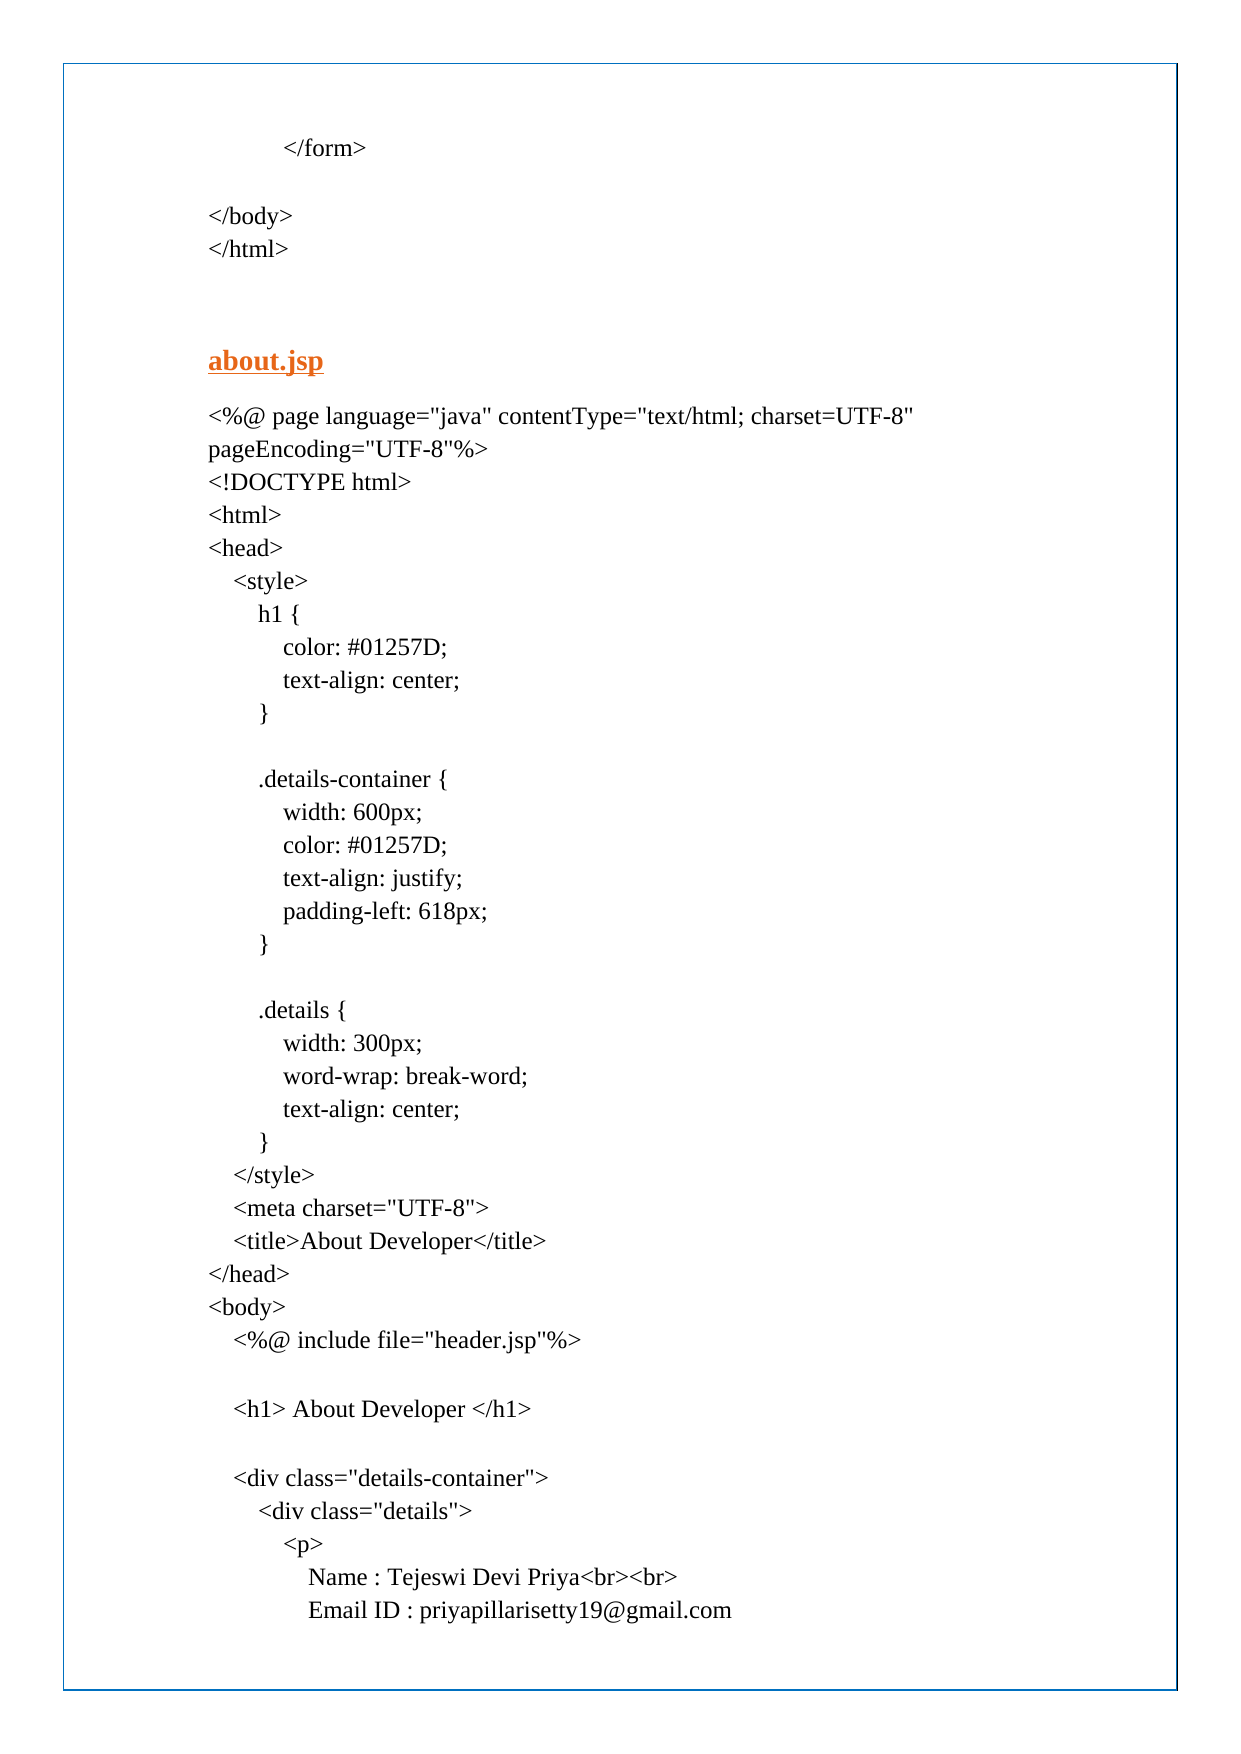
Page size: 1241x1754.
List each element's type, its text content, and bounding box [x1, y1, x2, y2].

list } [208, 929, 1106, 958]
list </form> [208, 133, 1106, 162]
list <style> [208, 566, 1106, 595]
list h1 { [208, 599, 1106, 628]
list <meta charset="UTF-8"> [208, 1193, 1106, 1222]
list text-align: center; [208, 1094, 1106, 1123]
list <%@ page language="java" contentType="text/html; charset=UTF-8" pageEncoding="UTF-8"%> [208, 401, 1106, 463]
list .details-container { [208, 764, 1106, 793]
list Email ID : priyapillarisetty19@gmail.com [208, 1595, 1106, 1624]
list } [208, 1127, 1106, 1156]
list <body> [208, 1292, 1106, 1321]
list <html> [208, 500, 1106, 529]
list .details { [208, 995, 1106, 1024]
list <!DOCTYPE html> [208, 467, 1106, 496]
list text-align: center; [208, 665, 1106, 694]
list <%@ include file="header.jsp"%> [208, 1325, 1106, 1354]
list color: #01257D; [208, 830, 1106, 859]
list </head> [208, 1259, 1106, 1288]
list </html> [208, 234, 1106, 263]
list <div class="details"> [208, 1496, 1106, 1525]
list <p> [208, 1529, 1106, 1558]
list word-wrap: break-word; [208, 1061, 1106, 1090]
list } [208, 698, 1106, 727]
list text-align: justify; [208, 863, 1106, 892]
list <head> [208, 533, 1106, 562]
text about.jsp [133, 343, 1106, 377]
list </body> [208, 201, 1106, 230]
list Name : Tejeswi Devi Priya<br><br> [208, 1562, 1106, 1591]
list </style> [208, 1160, 1106, 1189]
list width: 300px; [208, 1028, 1106, 1057]
list color: #01257D; [208, 632, 1106, 661]
list <h1> About Developer </h1> [208, 1394, 1106, 1423]
list padding-left: 618px; [208, 896, 1106, 925]
list <div class="details-container"> [208, 1463, 1106, 1492]
list <title>About Developer</title> [208, 1226, 1106, 1255]
list width: 600px; [208, 797, 1106, 826]
